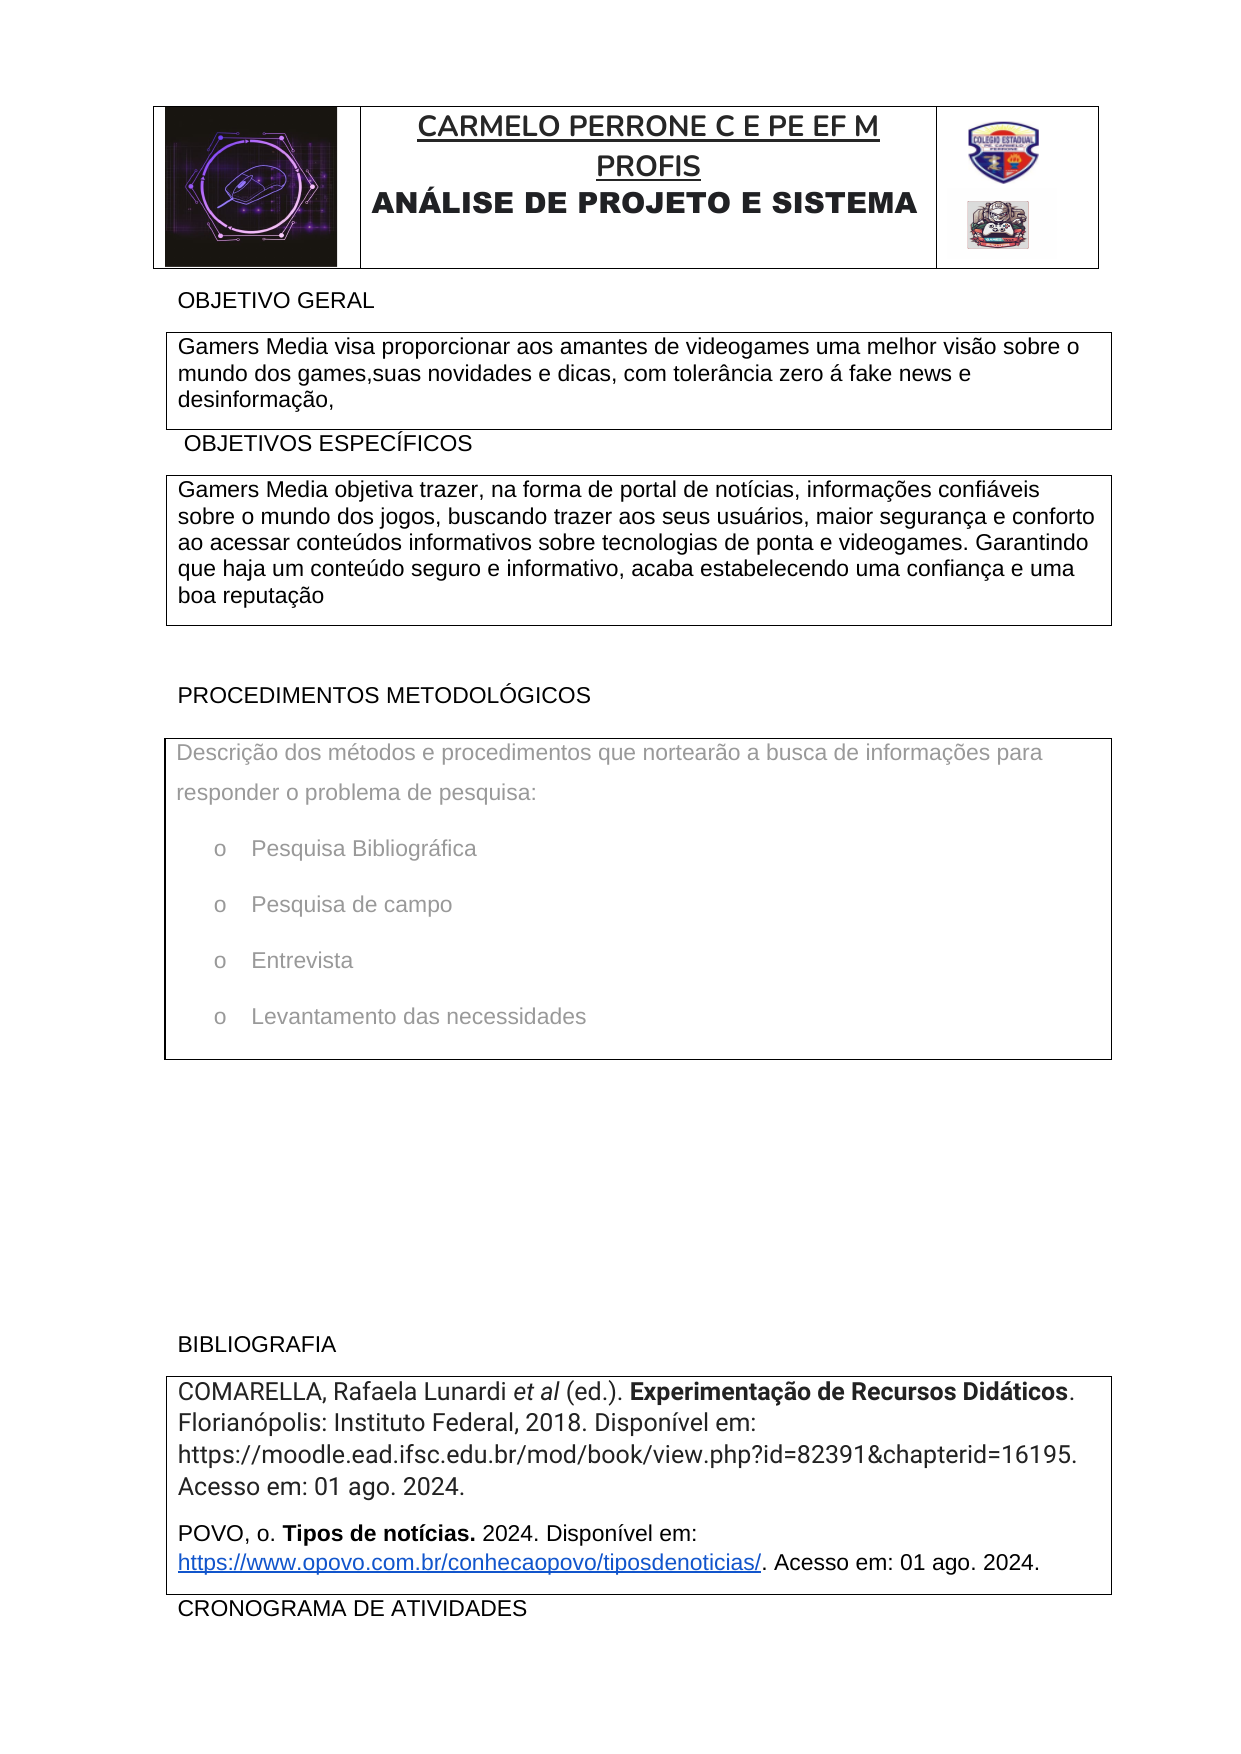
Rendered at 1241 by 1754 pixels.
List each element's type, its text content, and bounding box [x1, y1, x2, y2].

text PROCEDIMENTOS METODOLÓGICOS [177, 682, 1122, 708]
table_header COMARELLA, Rafaela Lunardi et al (ed.). Experimentação de Recursos Didáticos. Florianópolis: Instituto Federal, 2018. Disponível em: https://moodle.ead.ifsc.edu.br/mod/book/view.php?id=82391&chapterid=16195. Acesso em: 01 ago. 2024. POVO, o. Tipos de notícias. 2024. Disponível em: https://www.opovo.com.br/conhecaopovo/tiposdenoticias/. Acesso em: 01 ago. 2024. [167, 1377, 1111, 1593]
table_header Gamers Media visa proporcionar aos amantes de videogames uma melhor visão sobre o mundo dos games,suas novidades e dicas, com tolerância zero á fake news e desinformação, [167, 333, 1111, 429]
text BIBLIOGRAFIA [177, 1331, 1122, 1357]
picture [947, 107, 1057, 259]
table_header Descrição dos métodos e procedimentos que nortearão a busca de informações para responder o problema de pesquisa: Pesquisa Bibliográfica Pesquisa de campo Entrevista Levantamento das necessidades [166, 739, 1111, 1059]
table_header Gamers Media objetiva trazer, na forma de portal de notícias, informações confiáveis sobre o mundo dos jogos, buscando trazer aos seus usuários, maior segurança e conforto ao acessar conteúdos informativos sobre tecnologias de ponta e videogames. Garantindo que haja um conteúdo seguro e informativo, acaba estabelecendo uma confiança e uma boa reputação [167, 476, 1111, 625]
text CRONOGRAMA DE ATIVIDADES [177, 1594, 1122, 1621]
picture [165, 107, 338, 267]
text OBJETIVOS ESPECÍFICOS [177, 430, 1122, 456]
text OBJETIVO GERAL [177, 177, 1122, 313]
